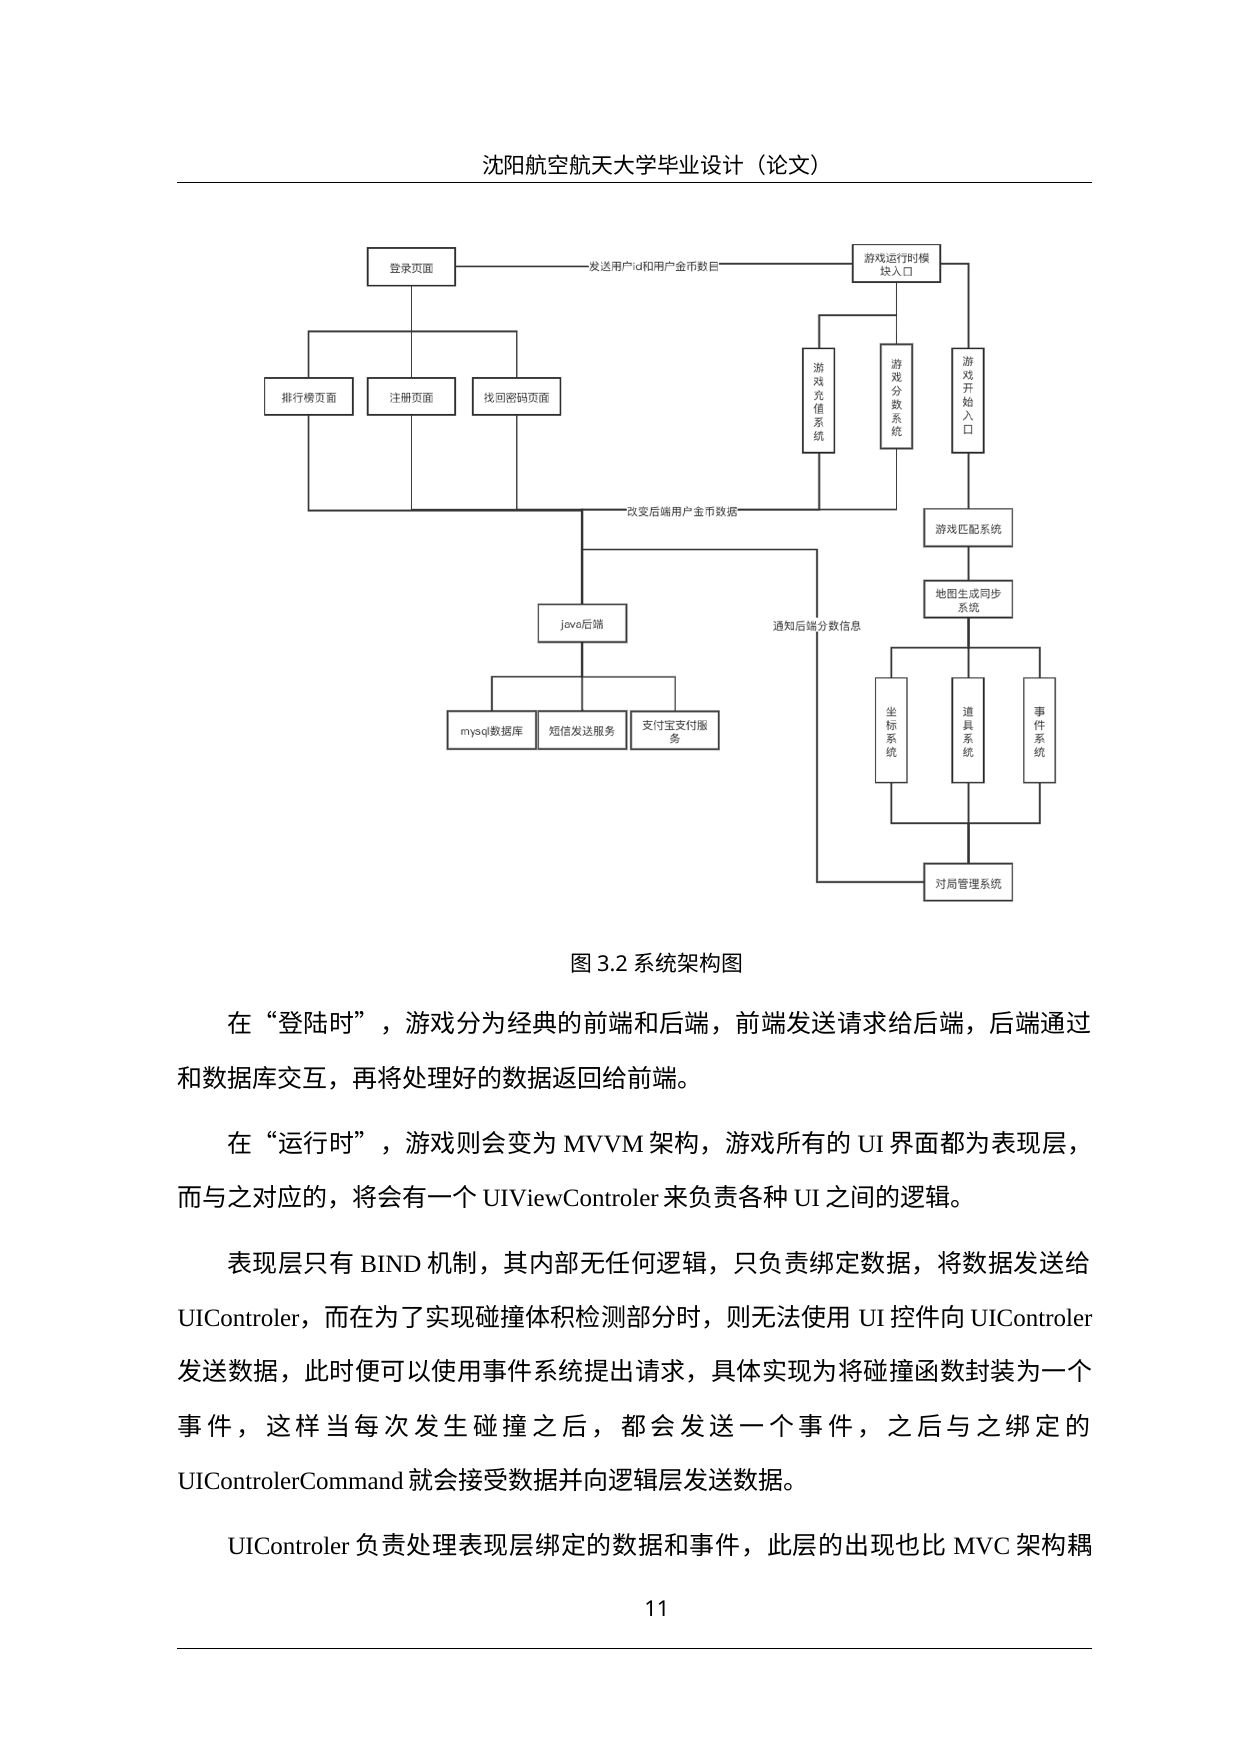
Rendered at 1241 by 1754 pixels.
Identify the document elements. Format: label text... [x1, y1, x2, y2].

text 在“运行时”，游戏则会变为MVVM架构，游戏所有的UI界面都为表现层，而与之对应的，将会有一个UIViewControler来负责各种UI之间的逻辑。 [177, 1123, 1092, 1214]
text 在“登陆时”，游戏分为经典的前端和后端，前端发送请求给后端，后端通过和数据库交互，再将处理好的数据返回给前端。 [177, 1004, 1092, 1094]
text 表现层只有BIND机制，其内部无任何逻辑，只负责绑定数据，将数据发送给UIControler，而在为了实现碰撞体积检测部分时，则无法使用UI控件向UIControler发送数据，此时便可以使用事件系统提出请求，具体实现为将碰撞函数封装为一个事件，这样当每次发生碰撞之后，都会发送一个事件，之后与之绑定的UIControlerCommand就会接受数据并向逻辑层发送数据。 [177, 1243, 1092, 1497]
text 图3.2 系统架构图 [177, 946, 1092, 977]
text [177, 1526, 1092, 1562]
picture [243, 223, 1076, 921]
